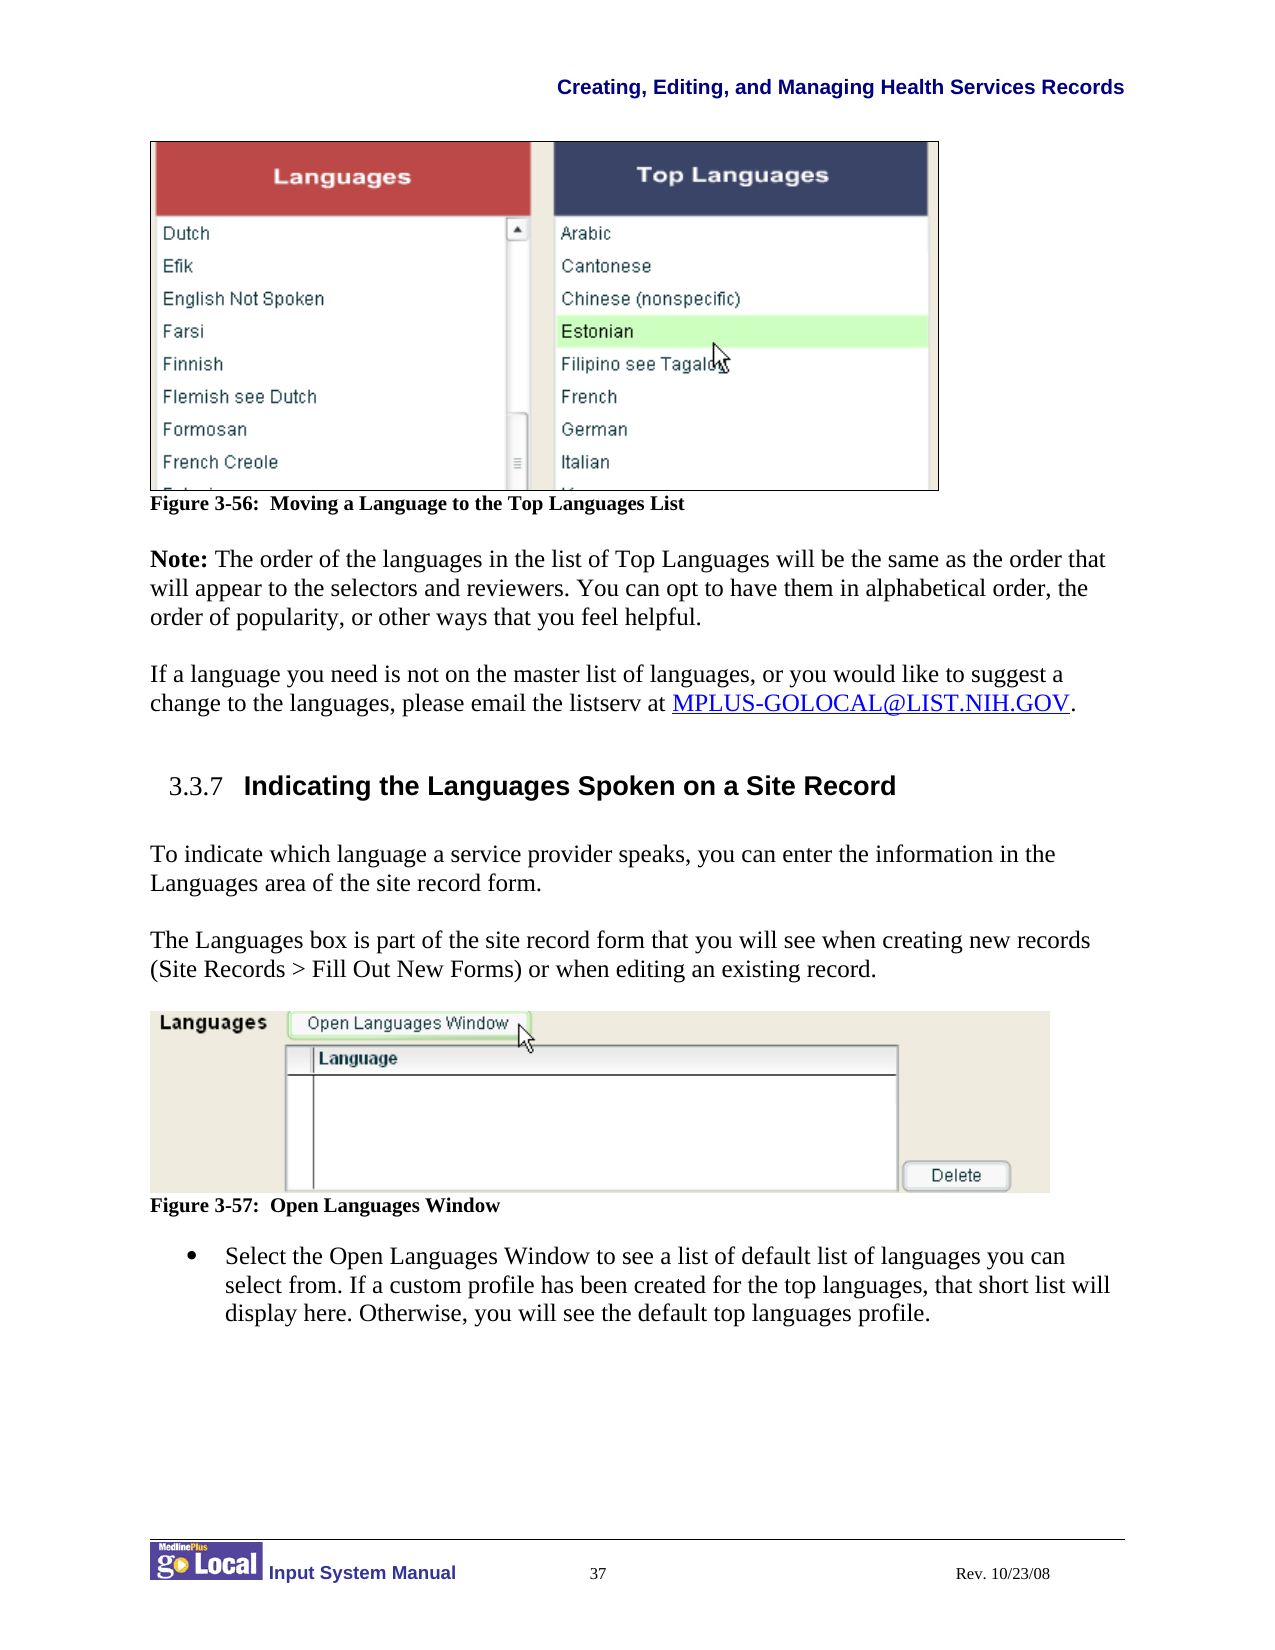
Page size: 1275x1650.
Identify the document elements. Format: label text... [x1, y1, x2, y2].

picture [150, 1542, 263, 1580]
text To indicate which language a service provider speaks, you can enter the information in the Languages area of the site record form. [150, 839, 1125, 897]
text Note: The order of the languages in the list of Top Languages will be the same as the order that will appear to the selectors and reviewers. You can opt to have them in alphabetical order, the order of popularity, or other ways that you feel helpful. [150, 544, 1125, 630]
subtitle Indicating the Languages Spoken on a Site Record [169, 770, 1125, 833]
list Select the Open Languages Window to see a list of default list of languages you can select from. If a custom profile has been created for the top languages, that short list will display here. Otherwise, you will see the default top languages profile. [187, 1241, 1125, 1327]
picture [151, 142, 938, 490]
text If a language you need is not on the master list of languages, or you would like to suggest a change to the languages, please email the listserv at MPLUS-GOLOCAL@LIST.NIH.GOV. [150, 659, 1125, 717]
text The Languages box is part of the site record form that you will see when creating new records (Site Records > Fill Out New Forms) or when editing an existing record. [150, 925, 1125, 983]
picture [150, 1011, 1050, 1193]
